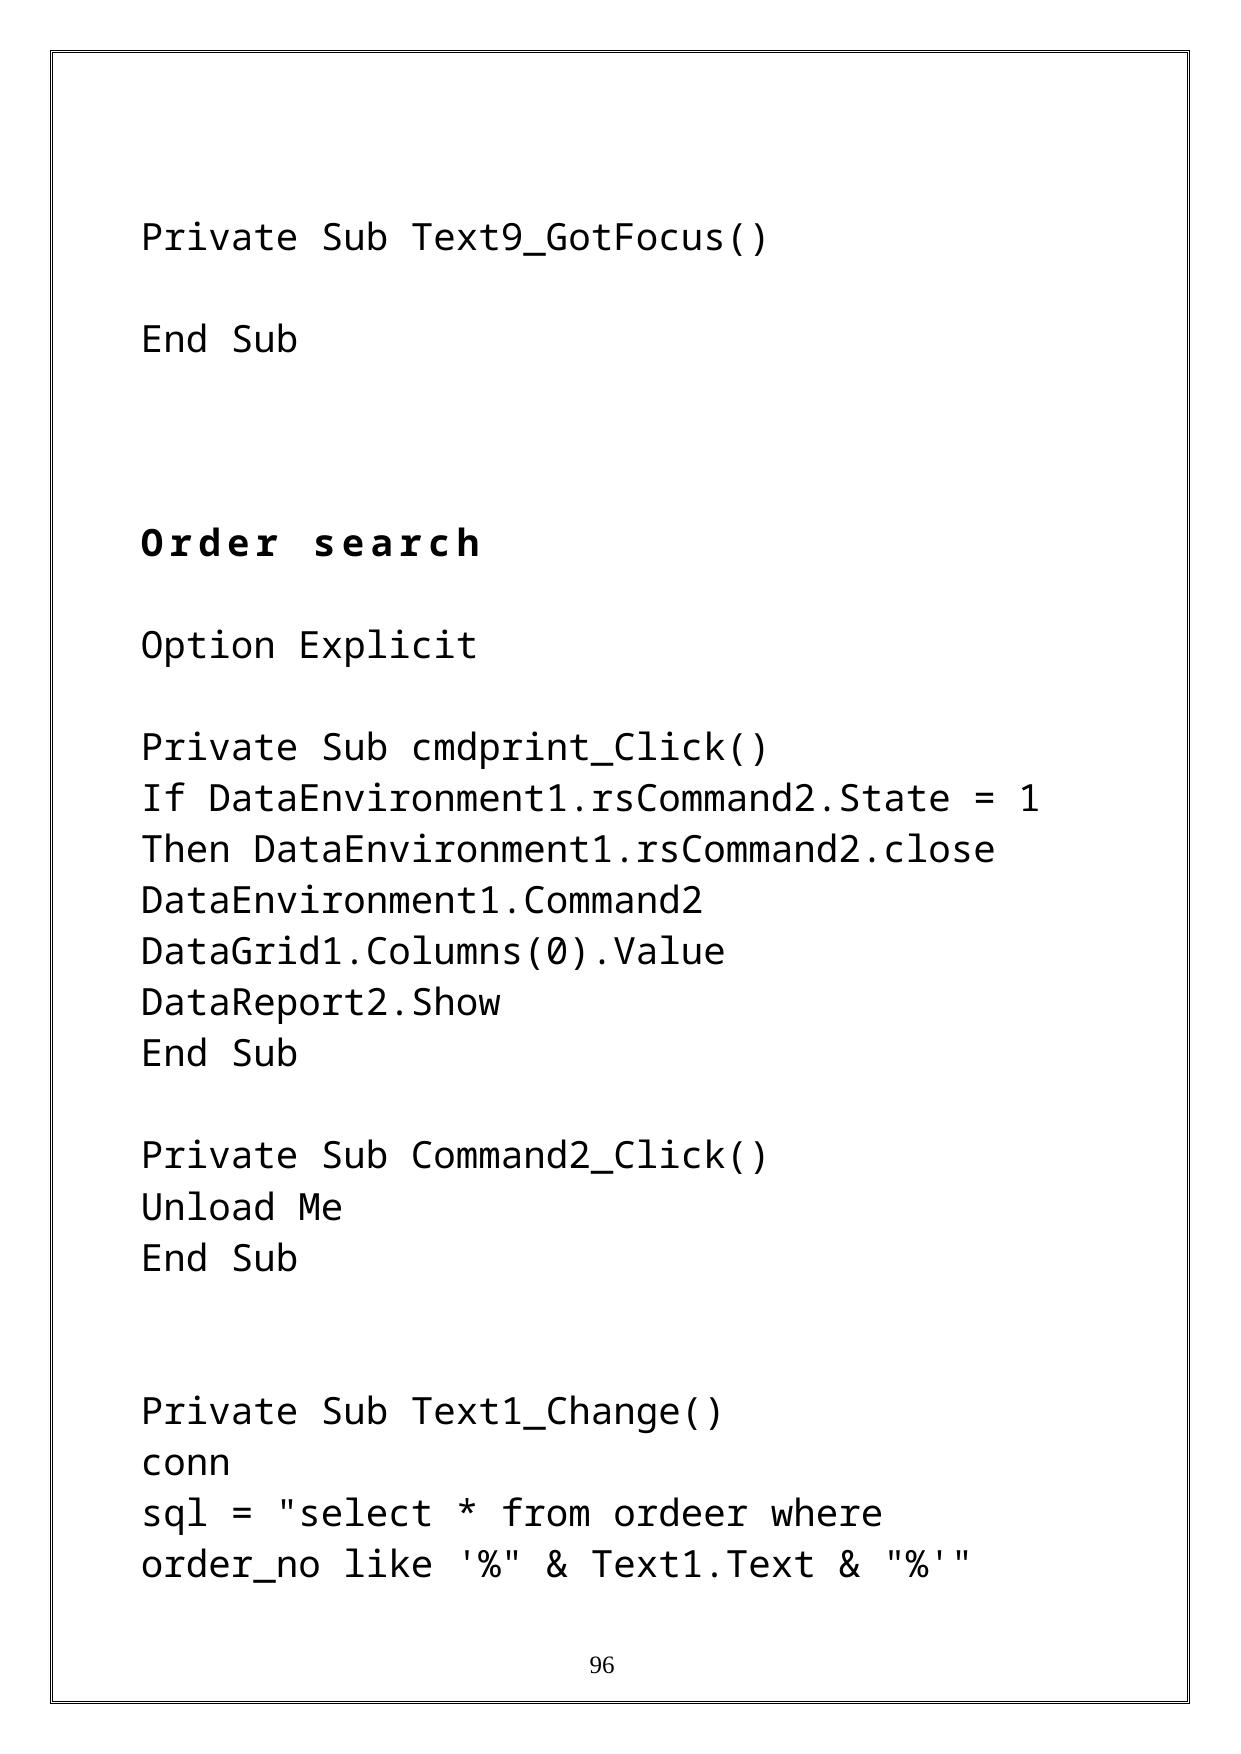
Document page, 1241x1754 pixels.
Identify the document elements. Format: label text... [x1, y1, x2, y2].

text End Sub [141, 1231, 1063, 1282]
text End Sub [141, 1027, 1063, 1078]
text Order search [141, 516, 1063, 567]
text Private Sub Text9_GotFocus() [141, 210, 1063, 261]
text DataEnvironment1.Command2 DataGrid1.Columns(0).Value [141, 873, 1063, 976]
text Private Sub Text1_Change() [141, 1384, 1063, 1435]
text conn [141, 1435, 1063, 1486]
text sql = "select * from ordeer where order_no like '%" & Text1.Text & "%'" [141, 1486, 1063, 1588]
text Option Explicit [141, 618, 1063, 669]
text If DataEnvironment1.rsCommand2.State = 1 Then DataEnvironment1.rsCommand2.close [141, 771, 1063, 873]
text DataReport2.Show [141, 976, 1063, 1027]
text Unload Me [141, 1180, 1063, 1231]
text Private Sub cmdprint_Click() [141, 720, 1063, 771]
text Private Sub Command2_Click() [141, 1129, 1063, 1180]
text End Sub [141, 312, 1063, 363]
